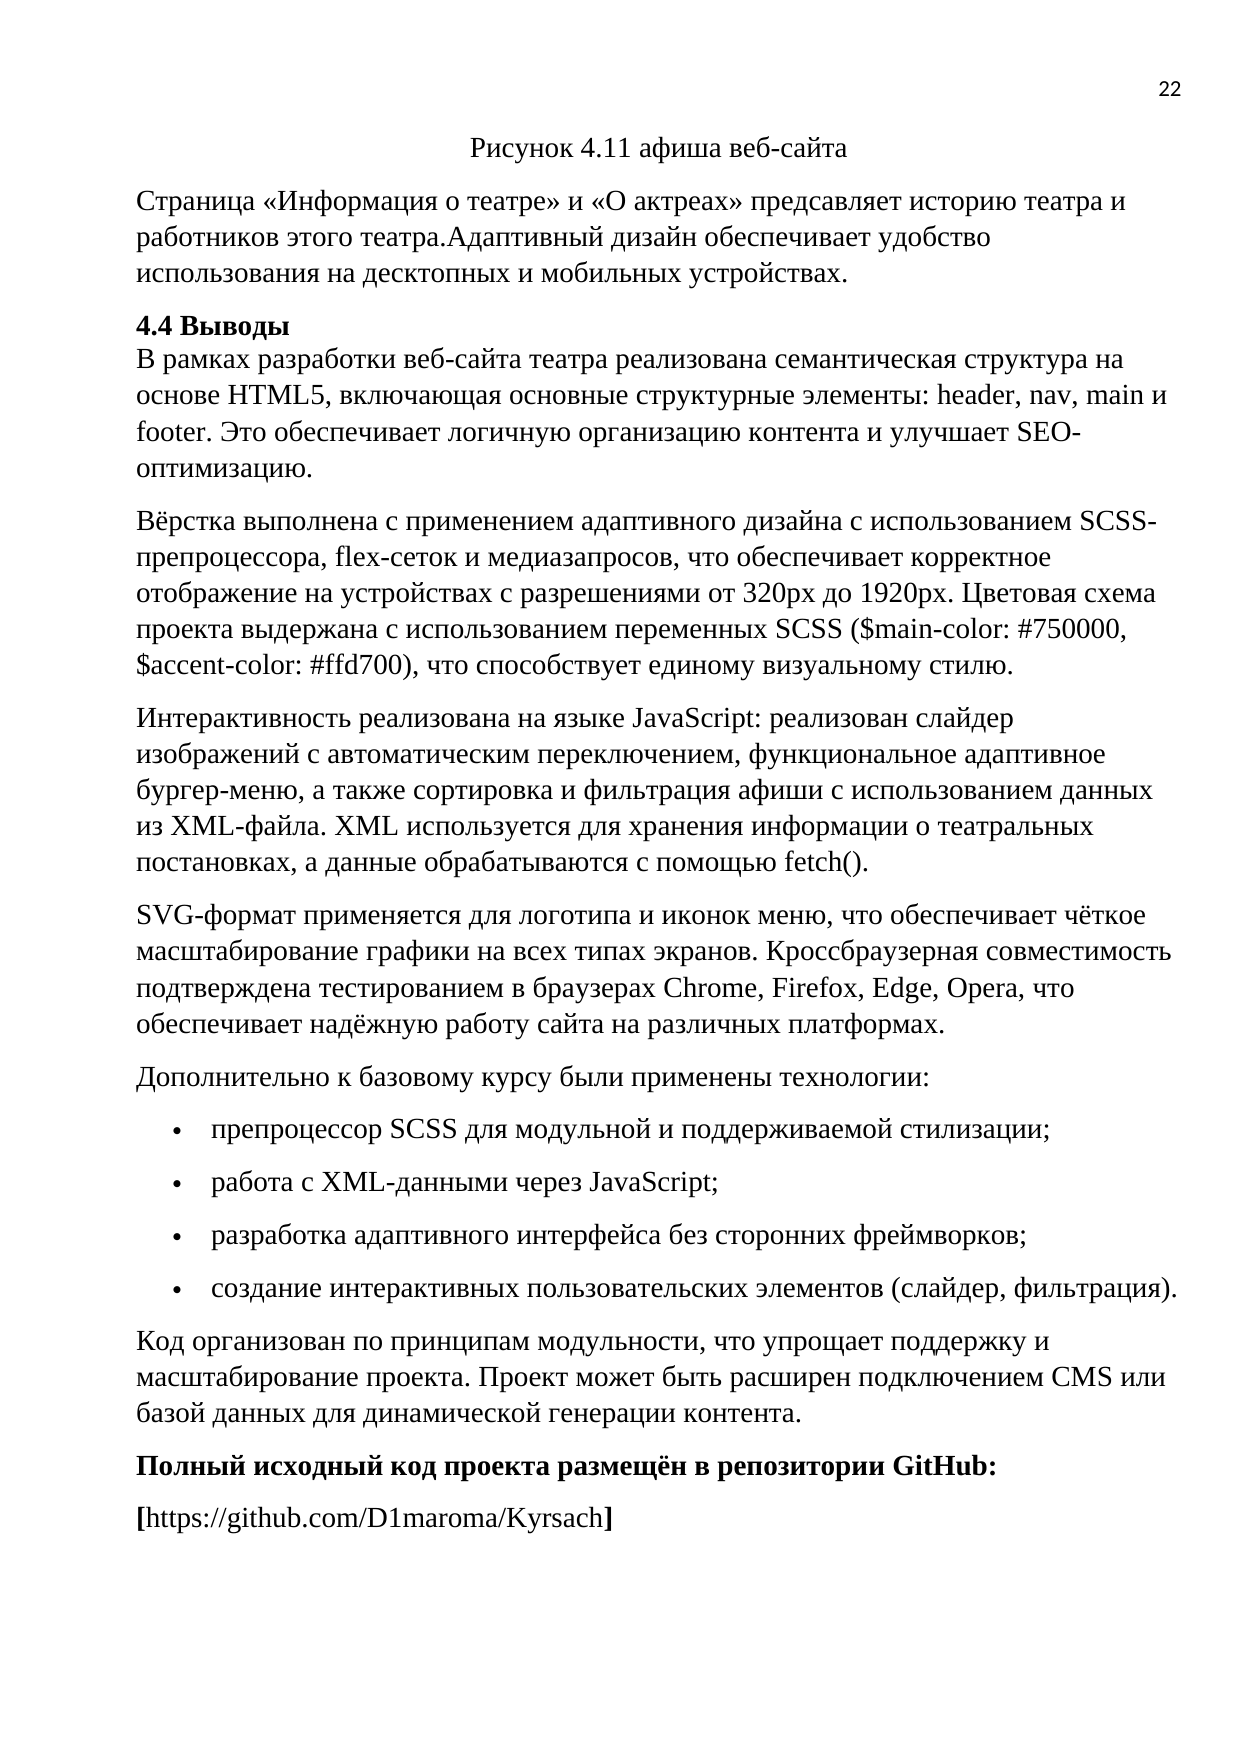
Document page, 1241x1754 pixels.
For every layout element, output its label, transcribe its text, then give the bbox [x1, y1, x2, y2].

text SVG-формат применяется для логотипа и иконок меню, что обеспечивает чёткое масштабирование графики на всех типах экранов. Кроссбраузерная совместимость подтверждена тестированием в браузерах Chrome, Firefox, Edge, Opera, что обеспечивает надёжную работу сайта на различных платформах. [136, 897, 1181, 1039]
text В рамках разработки веб-сайта театра реализована семантическая структура на основе HTML5, включающая основные структурные элементы: header, nav, main и footer. Это обеспечивает логичную организацию контента и улучшает SEO-оптимизацию. [136, 341, 1181, 483]
list работа с XML-данными через JavaScript; [173, 1164, 1181, 1198]
text Дополнительно к базовому курсу были применены технологии: [136, 1059, 1181, 1092]
text 4.4 Выводы [136, 308, 1181, 341]
text Интерактивность реализована на языке JavaScript: реализован слайдер изображений с автоматическим переключением, функциональное адаптивное бургер-меню, а также сортировка и фильтрация афиши с использованием данных из XML-файла. XML используется для хранения информации о театральных постановках, а данные обрабатываются с помощью fetch(). [136, 700, 1181, 878]
list создание интерактивных пользовательских элементов (слайдер, фильтрация). [173, 1270, 1181, 1303]
list разработка адаптивного интерфейса без сторонних фреймворков; [173, 1217, 1181, 1251]
text Вёрстка выполнена с применением адаптивного дизайна с использованием SCSS-препроцессора, flex-сеток и медиазапросов, что обеспечивает корректное отображение на устройствах с разрешениями от 320px до 1920px. Цветовая схема проекта выдержана с использованием переменных SCSS ($main-color: #750000, $accent-color: #ffd700), что способствует единому визуальному стилю. [136, 503, 1181, 681]
text Рисунок 4.11 афиша веб-сайта [136, 130, 1181, 163]
text Полный исходный код проекта размещён в репозитории GitHub: [136, 1448, 1181, 1481]
list препроцессор SCSS для модульной и поддерживаемой стилизации; [173, 1111, 1181, 1145]
text Страница «Информация о театре» и «О актреах» предсавляет историю театра и работников этого театра.Адаптивный дизайн обеспечивает удобство использования на десктопных и мобильных устройствах. [136, 183, 1181, 288]
text Код организован по принципам модульности, что упрощает поддержку и масштабирование проекта. Проект может быть расширен подключением CMS или базой данных для динамической генерации контента. [136, 1323, 1181, 1428]
text [https://github.com/D1maroma/Kyrsach] [136, 1501, 1181, 1534]
